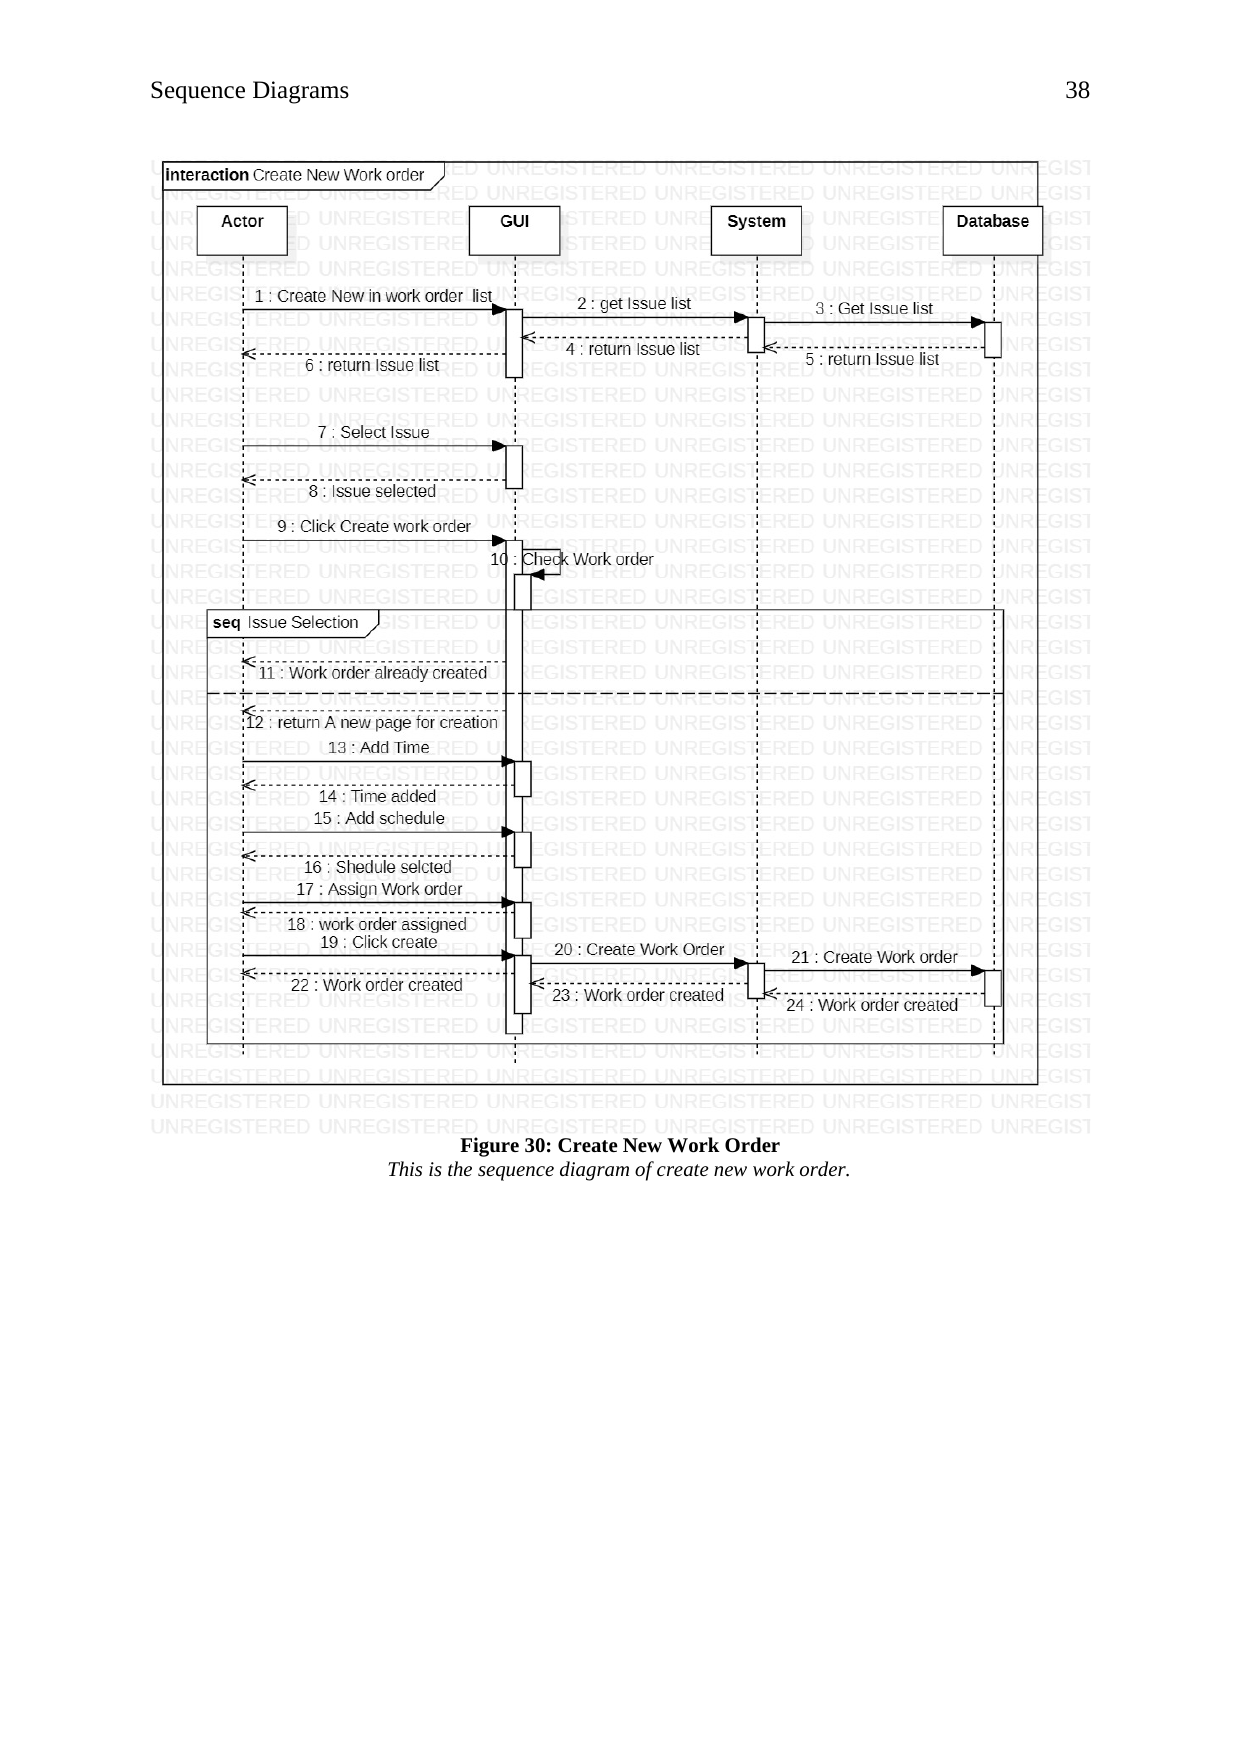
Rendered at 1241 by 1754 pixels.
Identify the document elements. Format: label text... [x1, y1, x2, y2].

text This is the sequence diagram of create new work order. [150, 1157, 1090, 1181]
text Figure 30: Create New Work Order [150, 1134, 1090, 1157]
picture [150, 150, 1091, 1134]
